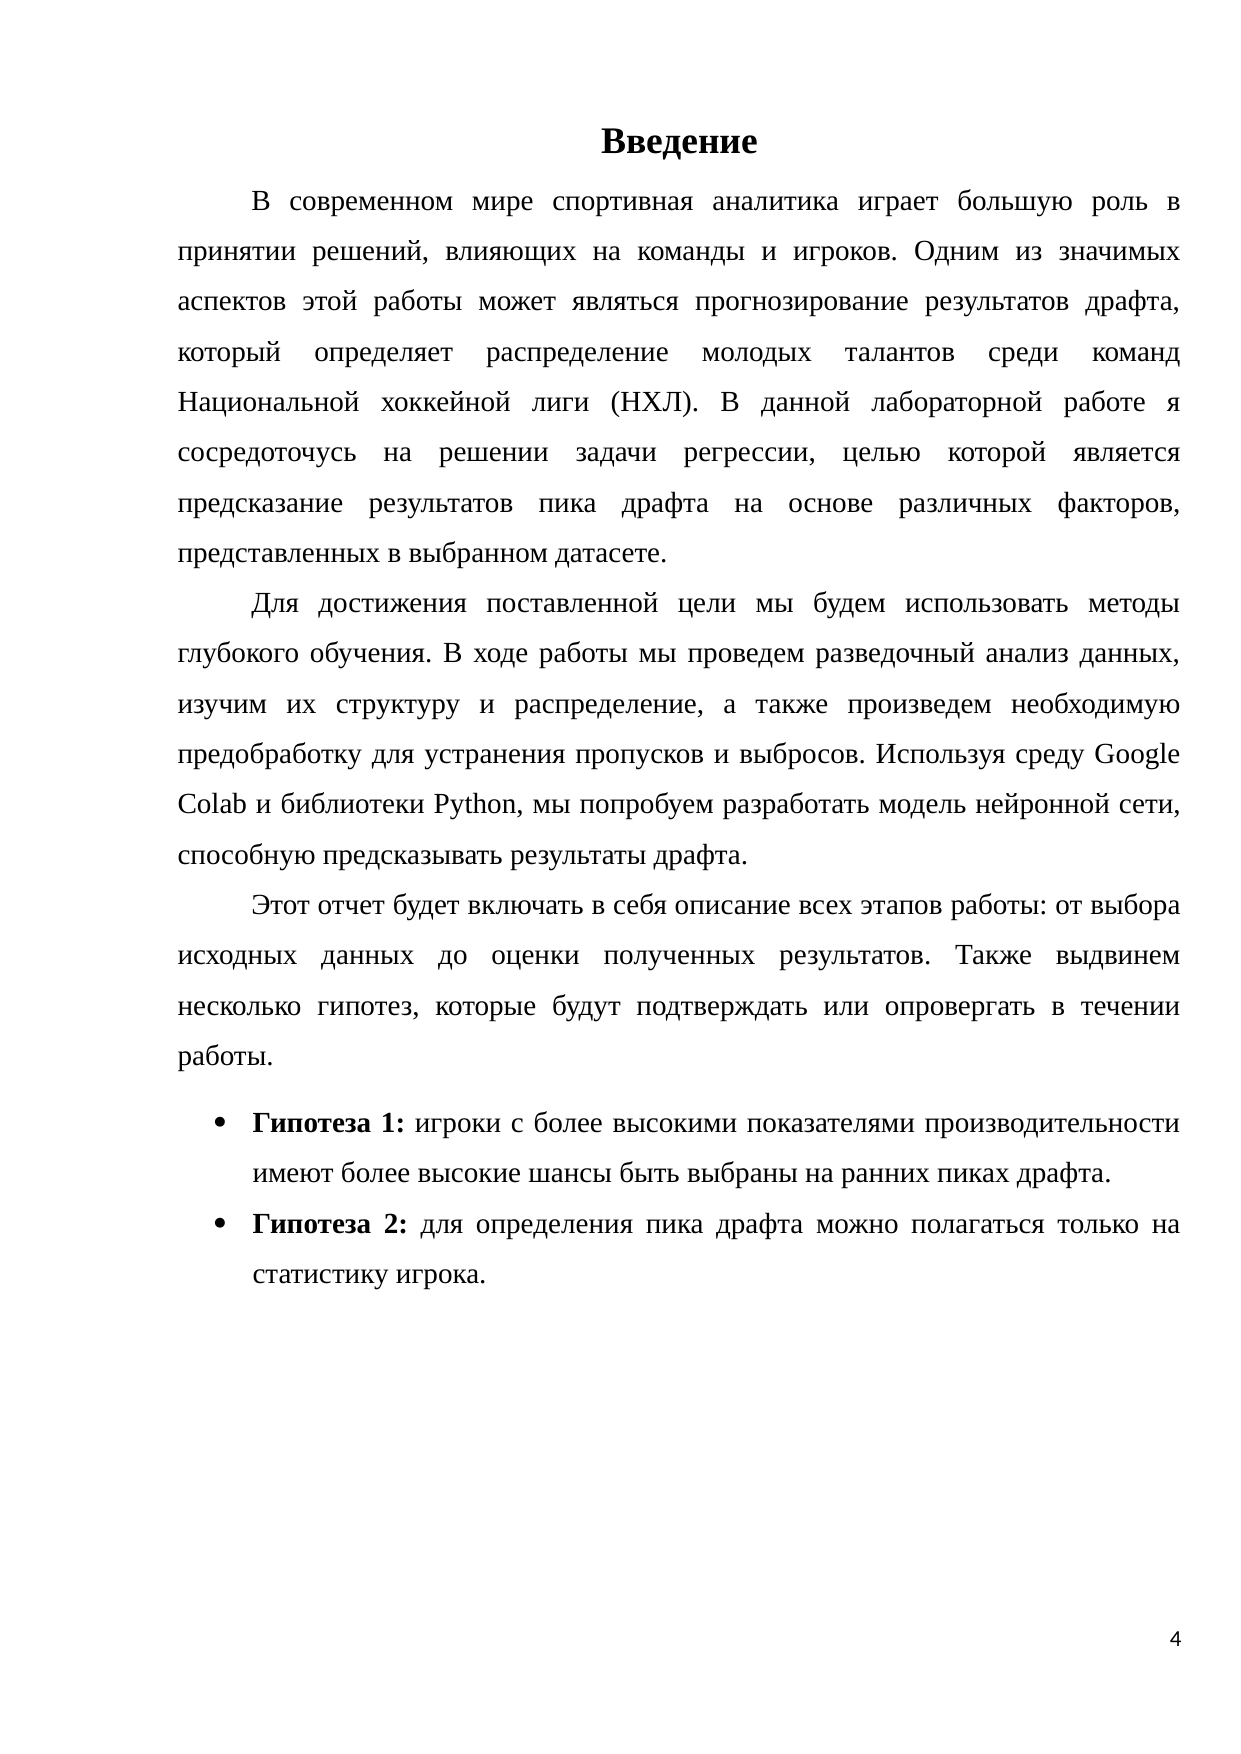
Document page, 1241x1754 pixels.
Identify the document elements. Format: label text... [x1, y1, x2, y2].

list Гипотеза 1: игроки с более высокими показателями производительности имеют более высокие шансы быть выбраны на ранних пиках драфта. [215, 1105, 1181, 1189]
text В современном мире спортивная аналитика играет большую роль в принятии решений, влияющих на команды и игроков. Одним из значимых аспектов этой работы может являться прогнозирование результатов драфта, который определяет распределение молодых талантов среди команд Национальной хоккейной лиги (НХЛ). В данной лабораторной работе я сосредоточусь на решении задачи регрессии, целью которой является предсказание результатов пика драфта на основе различных факторов, представленных в выбранном датасете. [177, 183, 1181, 568]
subtitle Введение [177, 118, 1181, 161]
text Для достижения поставленной цели мы будем использовать методы глубокого обучения. В ходе работы мы проведем разведочный анализ данных, изучим их структуру и распределение, а также произведем необходимую предобработку для устранения пропусков и выбросов. Используя среду Google Colab и библиотеки Python, мы попробуем разработать модель нейронной сети, способную предсказывать результаты драфта. [177, 585, 1181, 870]
text Этот отчет будет включать в себя описание всех этапов работы: от выбора исходных данных до оценки полученных результатов. Также выдвинем несколько гипотез, которые будут подтверждать или опровергать в течении работы. [177, 887, 1181, 1072]
list Гипотеза 2: для определения пика драфта можно полагаться только на статистику игрока. [215, 1206, 1181, 1290]
